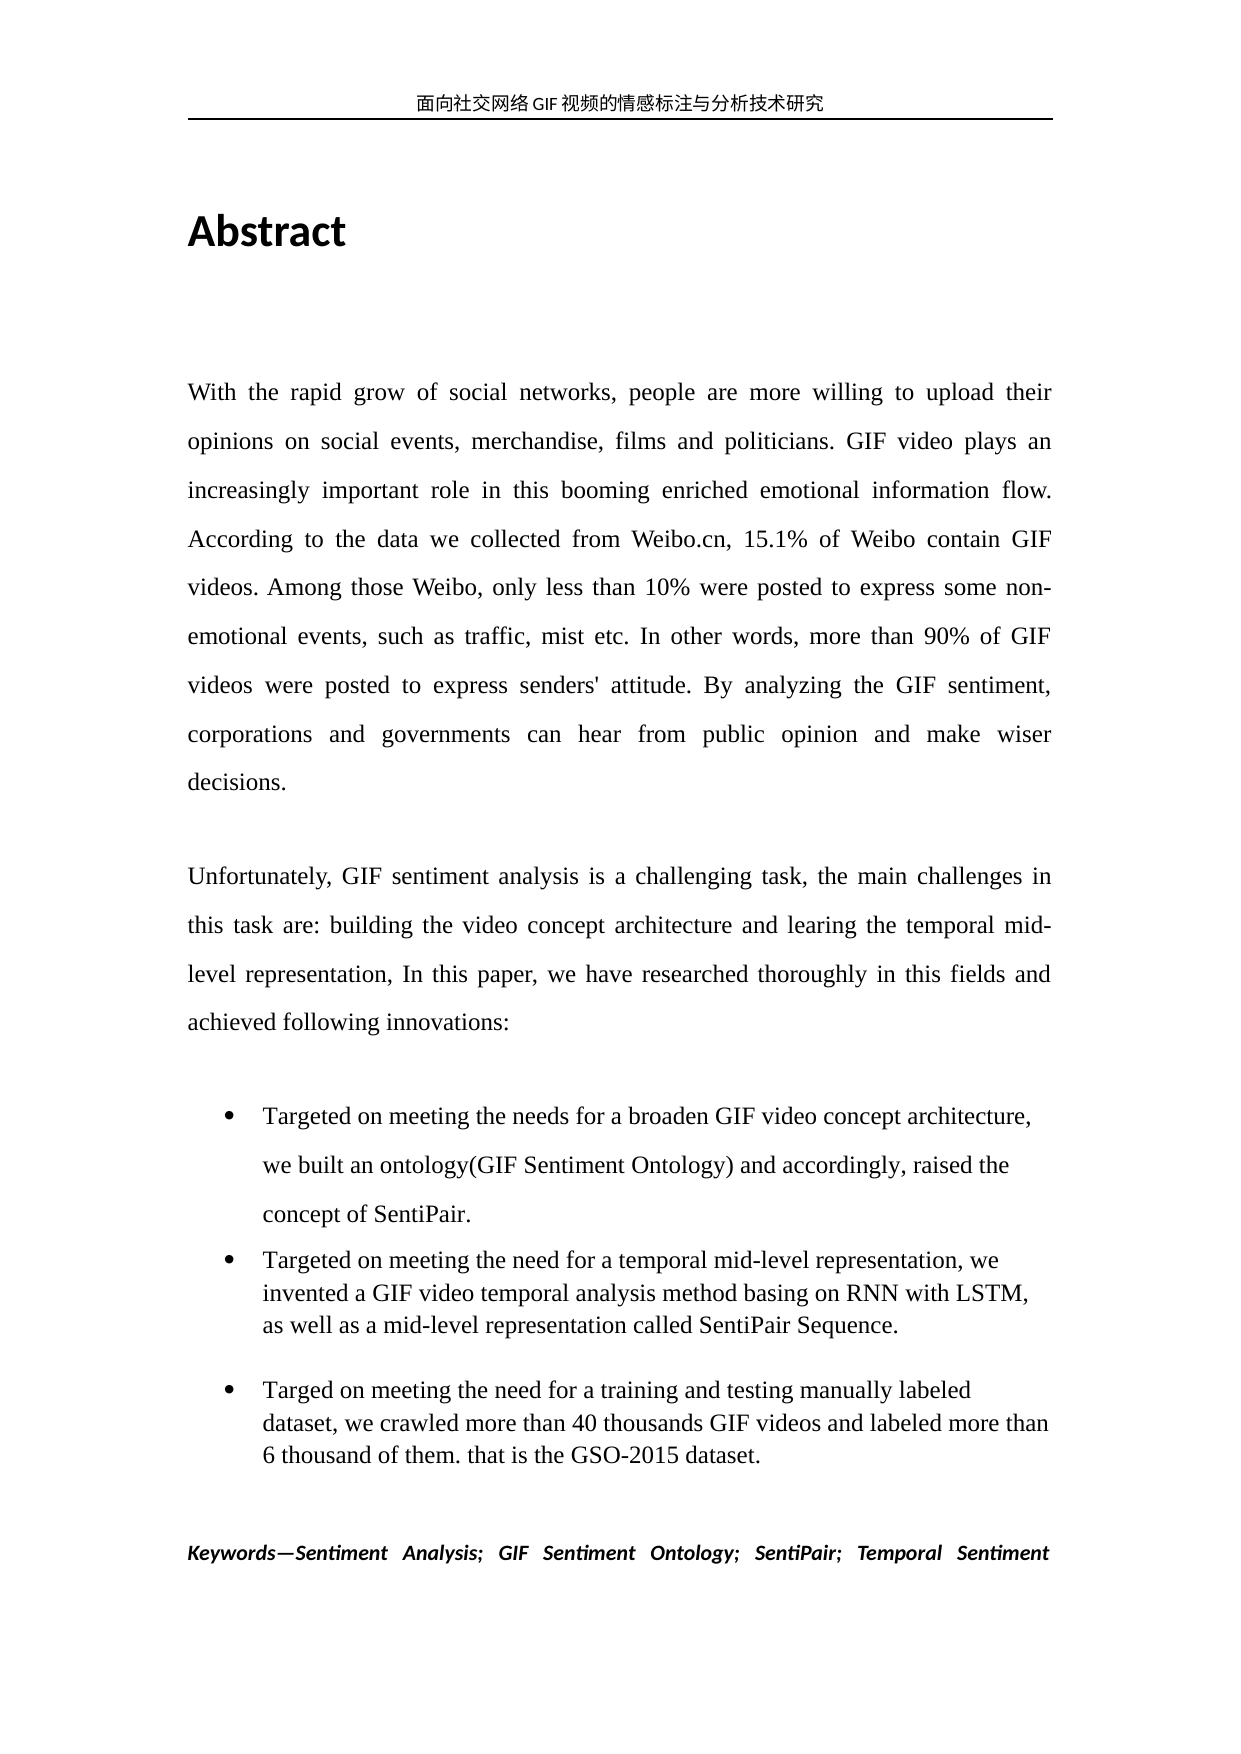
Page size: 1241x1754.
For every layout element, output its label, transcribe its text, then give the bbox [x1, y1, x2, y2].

list Targed on meeting the need for a training and testing manually labeled dataset, we crawled more than 40 thousands GIF videos and labeled more than 6 thousand of them. that is the GSO-2015 dataset. [225, 1374, 1053, 1471]
text Unfortunately, GIF sentiment analysis is a challenging task, the main challenges in this task are: building the video concept architecture and learing the temporal mid-level representation, In this paper, we have researched thoroughly in this fields and achieved following innovations: [187, 859, 1053, 1038]
subtitle Abstract [187, 197, 1053, 262]
list Targeted on meeting the need for a temporal mid-level representation, we invented a GIF video temporal analysis method basing on RNN with LSTM, as well as a mid-level representation called SentiPair Sequence. [225, 1244, 1053, 1341]
text With the rapid grow of social networks, people are more willing to upload their opinions on social events, merchandise, films and politicians. GIF video plays an increasingly important role in this booming enriched emotional information flow. According to the data we collected from Weibo.cn, 15.1% of Weibo contain GIF videos. Among those Weibo, only less than 10% were posted to express some non-emotional events, such as traffic, mist etc. In other words, more than 90% of GIF videos were posted to express senders' attitude. By analyzing the GIF sentiment, corporations and governments can hear from public opinion and make wiser decisions. [187, 376, 1053, 798]
list Targeted on meeting the needs for a broaden GIF video concept architecture, we built an ontology(GIF Sentiment Ontology) and accordingly, raised the concept of SentiPair. [225, 1099, 1053, 1229]
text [187, 1536, 1053, 1569]
